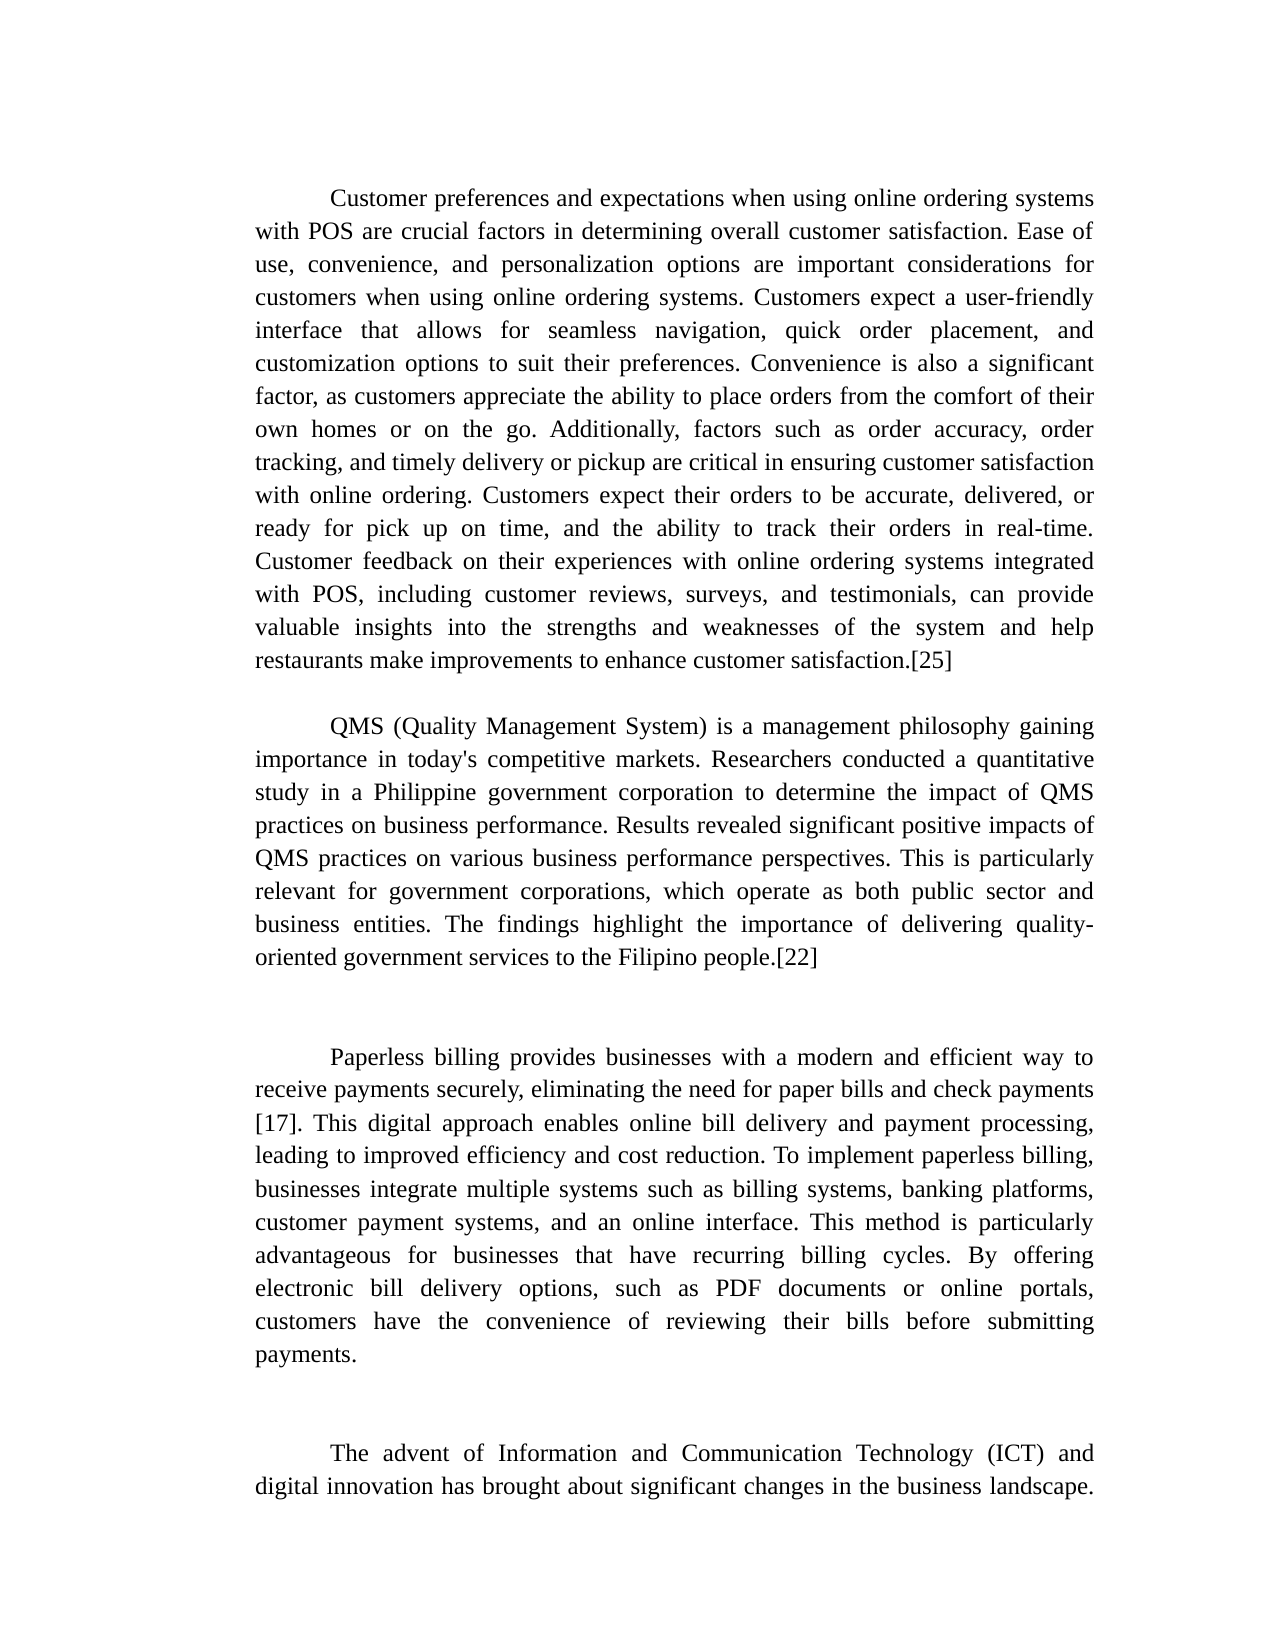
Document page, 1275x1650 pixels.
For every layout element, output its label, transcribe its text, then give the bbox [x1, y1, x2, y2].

text QMS (Quality Management System) is a management philosophy gaining importance in today's competitive markets. Researchers conducted a quantitative study in a Philippine government corporation to determine the impact of QMS practices on business performance. Results revealed significant positive impacts of QMS practices on various business performance perspectives. This is particularly relevant for government corporations, which operate as both public sector and business entities. The findings highlight the importance of delivering quality-oriented government services to the Filipino people.[22] [255, 711, 1095, 971]
text Customer preferences and expectations when using online ordering systems with POS are crucial factors in determining overall customer satisfaction. Ease of use, convenience, and personalization options are important considerations for customers when using online ordering systems. Customers expect a user-friendly interface that allows for seamless navigation, quick order placement, and customization options to suit their preferences. Convenience is also a significant factor, as customers appreciate the ability to place orders from the comfort of their own homes or on the go. Additionally, factors such as order accuracy, order tracking, and timely delivery or pickup are critical in ensuring customer satisfaction with online ordering. Customers expect their orders to be accurate, delivered, or ready for pick up on time, and the ability to track their orders in real-time. Customer feedback on their experiences with online ordering systems integrated with POS, including customer reviews, surveys, and testimonials, can provide valuable insights into the strengths and weaknesses of the system and help restaurants make improvements to enhance customer satisfaction.[25] [255, 183, 1095, 674]
text Paperless billing provides businesses with a modern and efficient way to receive payments securely, eliminating the need for paper bills and check payments [17]. This digital approach enables online bill delivery and payment processing, leading to improved efficiency and cost reduction. To implement paperless billing, businesses integrate multiple systems such as billing systems, banking platforms, customer payment systems, and an online interface. This method is particularly advantageous for businesses that have recurring billing cycles. By offering electronic bill delivery options, such as PDF documents or online portals, customers have the convenience of reviewing their bills before submitting payments. [255, 1042, 1095, 1367]
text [255, 1438, 1095, 1499]
